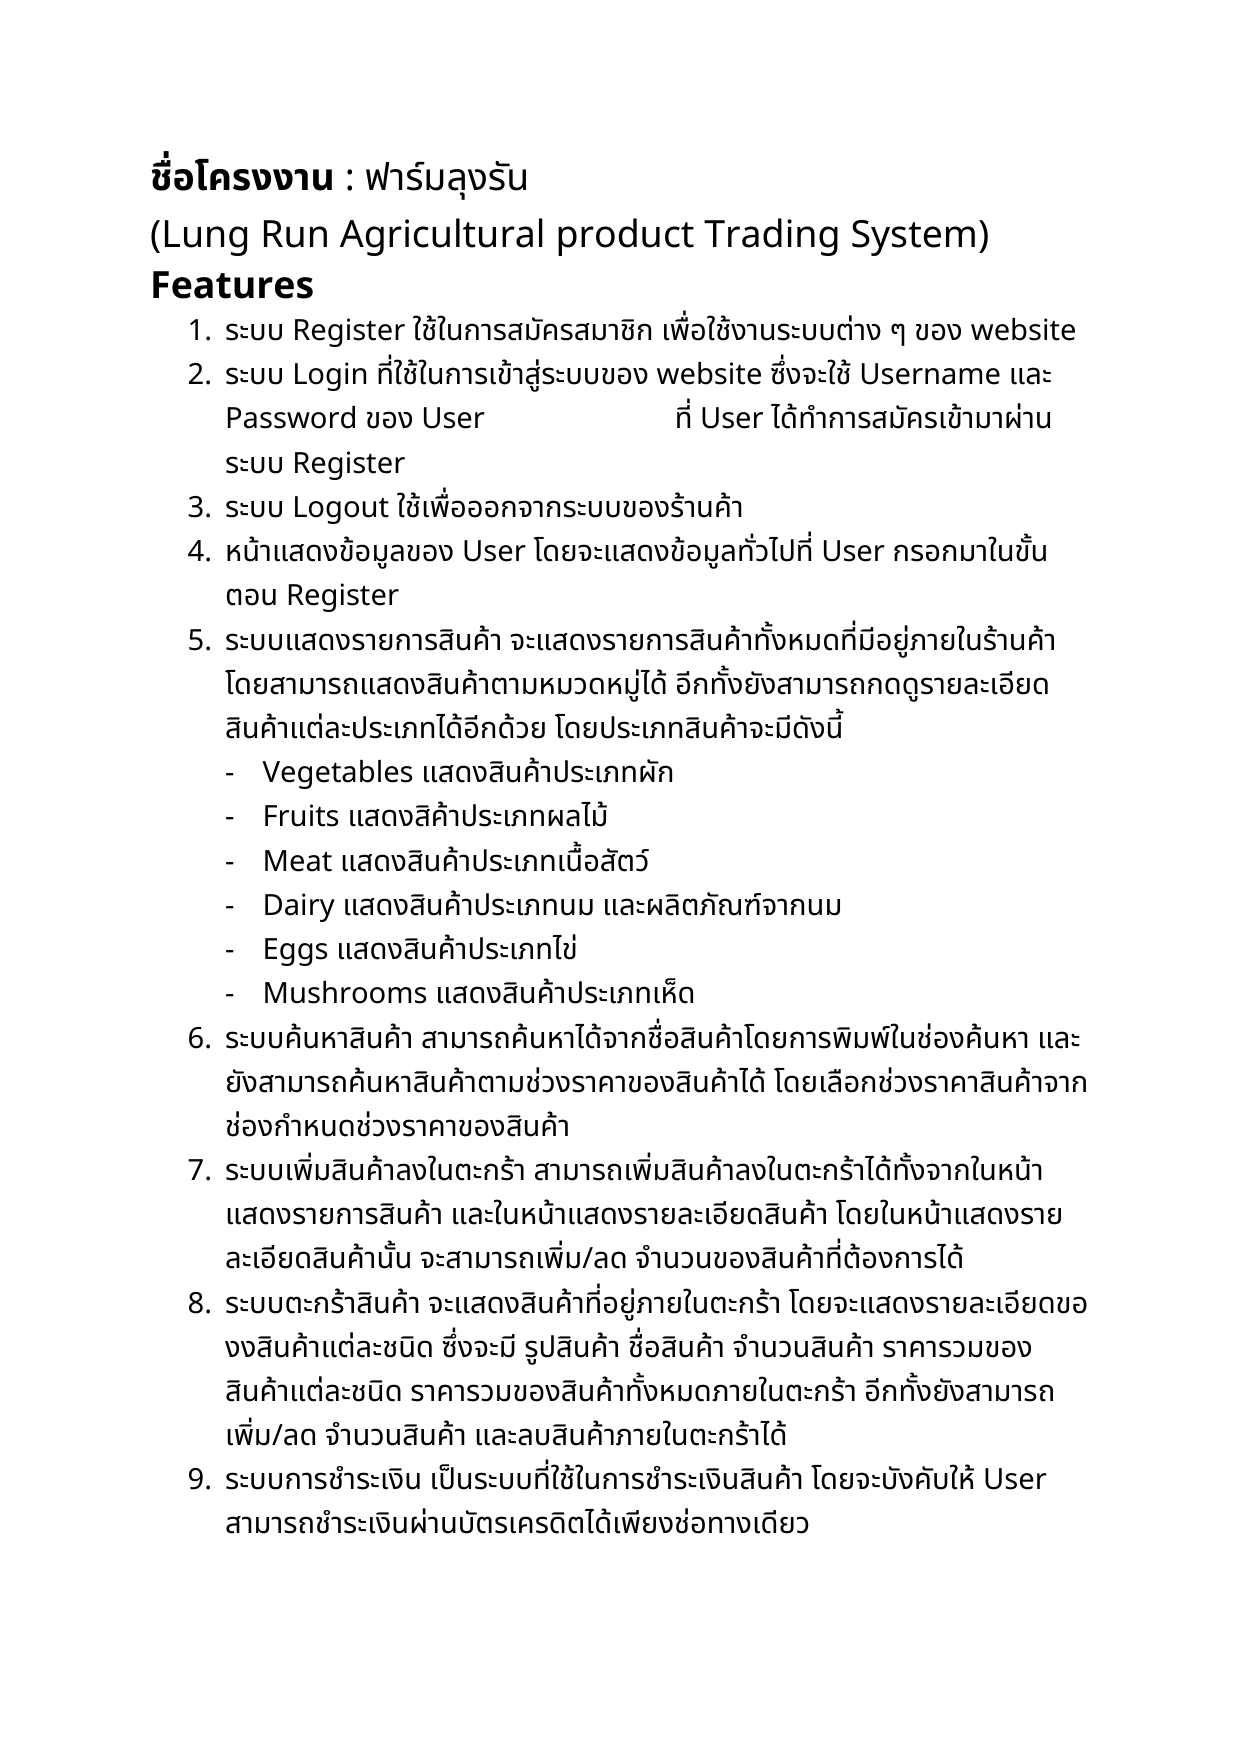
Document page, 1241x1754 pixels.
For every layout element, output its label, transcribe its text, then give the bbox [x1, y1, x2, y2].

list Meat แสดงสินค้าประเภทเนื้อสัตว์ [225, 840, 1090, 884]
list ระบบ Register ใช้ในการสมัครสมาชิก เพื่อใช้งานระบบต่าง ๆ ของ website [187, 309, 1090, 353]
list Vegetables แสดงสินค้าประเภทผัก [225, 751, 1090, 796]
list หน้าแสดงข้อมูลของ User โดยจะแสดงข้อมูลทั่วไปที่ User กรอกมาในขั้นตอน Register [187, 530, 1090, 619]
list ระบบค้นหาสินค้า สามารถค้นหาได้จากชื่อสินค้าโดยการพิมพ์ในช่องค้นหา และยังสามารถค้นหาสินค้าตามช่วงราคาของสินค้าได้ โดยเลือกช่วงราคาสินค้าจากช่องกำหนดช่วงราคาของสินค้า [187, 1017, 1090, 1149]
list Mushrooms แสดงสินค้าประเภทเห็ด [225, 973, 1090, 1017]
list ระบบเพิ่มสินค้าลงในตะกร้า สามารถเพิ่มสินค้าลงในตะกร้าได้ทั้งจากในหน้าแสดงรายการสินค้า และในหน้าแสดงรายละเอียดสินค้า โดยในหน้าแสดงรายละเอียดสินค้านั้น จะสามารถเพิ่ม/ลด จำนวนของสินค้าที่ต้องการได้ [187, 1149, 1090, 1282]
list ระบบ Login ที่ใช้ในการเข้าสู่ระบบของ website ซึ่งจะใช้ Username และ Password ของ User ที่ User ได้ทำการสมัครเข้ามาผ่านระบบ Register [187, 353, 1090, 486]
list ระบบ Logout ใช้เพื่อออกจากระบบของร้านค้า [187, 486, 1090, 530]
list ระบบแสดงรายการสินค้า จะแสดงรายการสินค้าทั้งหมดที่มีอยู่ภายในร้านค้า โดยสามารถแสดงสินค้าตามหมวดหมู่ได้ อีกทั้งยังสามารถกดดูรายละเอียดสินค้าแต่ละประเภทได้อีกด้วย โดยประเภทสินค้าจะมีดังนี้ [187, 619, 1090, 751]
text ชื่อโครงงาน : ฟาร์มลุงรัน (Lung Run Agricultural product Trading System) [150, 150, 1090, 258]
text Features [150, 258, 1090, 309]
list Fruits แสดงสิค้าประเภทผลไม้ [225, 796, 1090, 840]
list ระบบตะกร้าสินค้า จะแสดงสินค้าที่อยู่ภายในตะกร้า โดยจะแสดงรายละเอียดของงสินค้าแต่ละชนิด ซึ่งจะมี รูปสินค้า ชื่อสินค้า จำนวนสินค้า ราคารวมของสินค้าแต่ละชนิด ราคารวมของสินค้าทั้งหมดภายในตะกร้า อีกทั้งยังสามารถเพิ่ม/ลด จำนวนสินค้า และลบสินค้าภายในตะกร้าได้ [187, 1282, 1090, 1459]
list Eggs แสดงสินค้าประเภทไข่ [225, 928, 1090, 973]
list ระบบการชำระเงิน เป็นระบบที่ใช้ในการชำระเงินสินค้า โดยจะบังคับให้ User สามารถชำระเงินผ่านบัตรเครดิตได้เพียงช่อทางเดียว [187, 1459, 1090, 1547]
list Dairy แสดงสินค้าประเภทนม และผลิตภัณฑ์จากนม [225, 884, 1090, 928]
